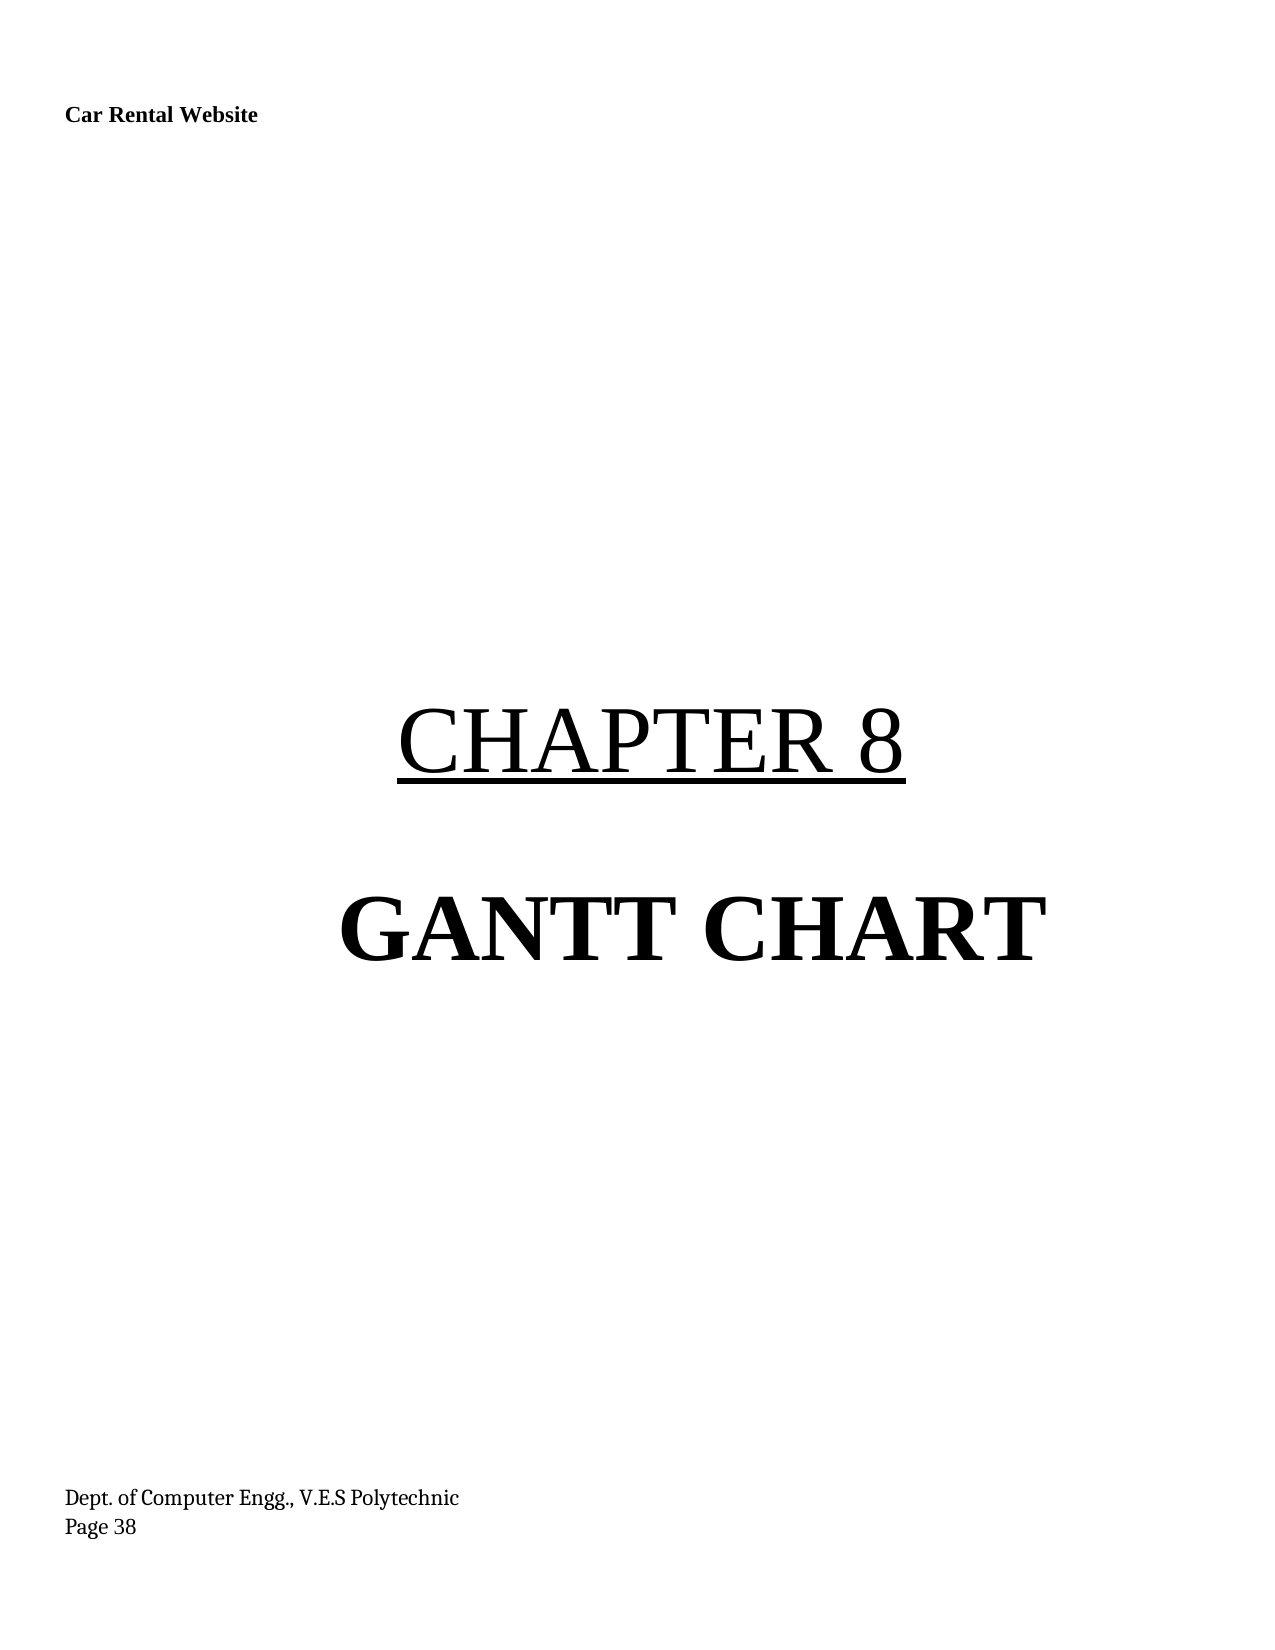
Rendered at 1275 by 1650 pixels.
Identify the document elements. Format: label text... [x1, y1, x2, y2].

text CHAPTER 8 [143, 683, 1159, 794]
subtitle GANTT CHART [143, 870, 1160, 981]
